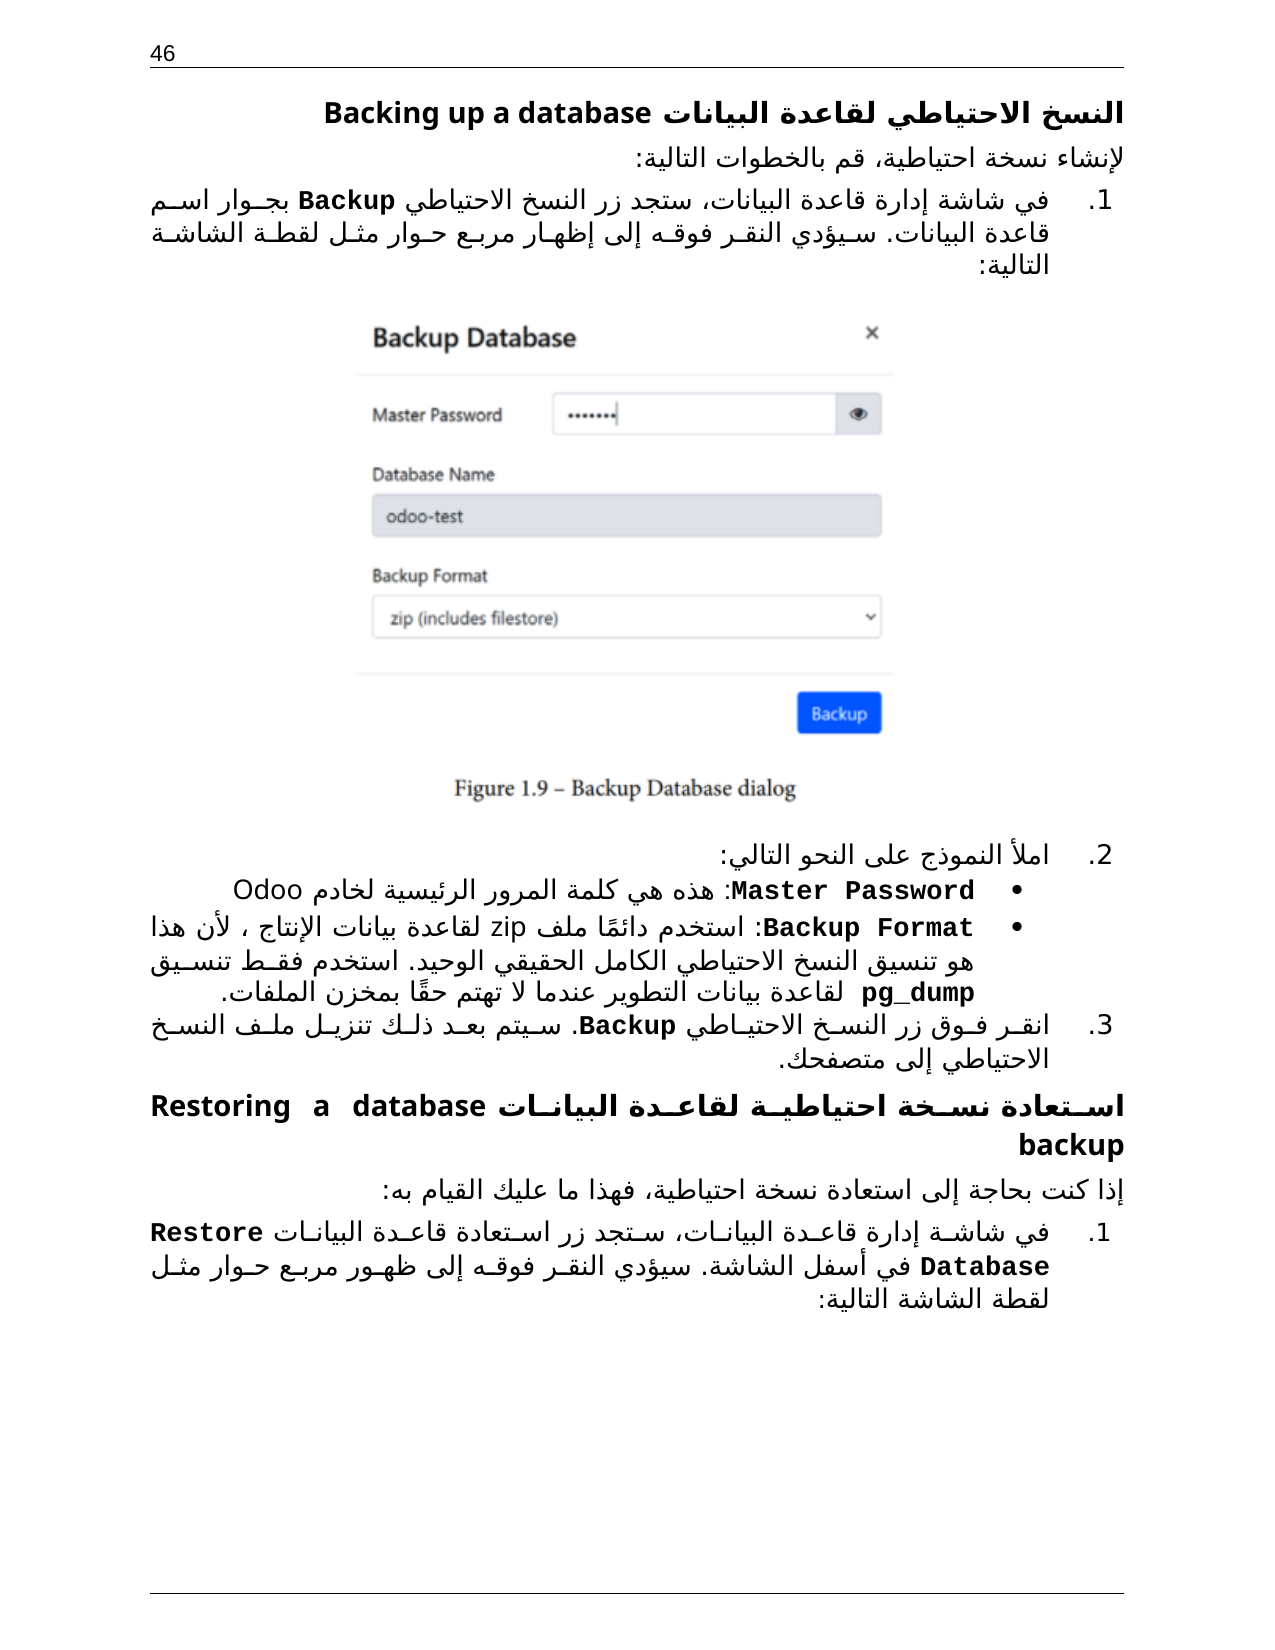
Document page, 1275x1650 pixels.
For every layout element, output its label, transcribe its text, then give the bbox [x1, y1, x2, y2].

text استعادة نسخة احتياطية لقاعدة البيانات Restoring a database backup [150, 1085, 1125, 1164]
list في شاشة إدارة قاعدة البيانات، ستجد زر استعادة قاعدة البيانات Restore Database في أسفل الشاشة. سيؤدي النقر فوقه إلى ظهور مربع حوار مثل لقطة الشاشة التالية: [150, 1217, 1087, 1315]
list Backup Format: استخدم دائمًا ملف zip لقاعدة بيانات الإنتاج ، لأن هذا هو تنسيق النسخ الاحتياطي الكامل الحقيقي الوحيد. استخدم فقط تنسيق pg_dump لقاعدة بيانات التطوير عندما لا تهتم حقًا بمخزن الملفات. [150, 908, 1012, 1010]
list Master Password: هذه هي كلمة المرور الرئيسية لخادم Odoo [150, 871, 1012, 908]
text لإنشاء نسخة احتياطية، قم بالخطوات التالية: [150, 142, 1125, 174]
list في شاشة إدارة قاعدة البيانات، ستجد زر النسخ الاحتياطي Backup بجوار اسم قاعدة البيانات. سيؤدي النقر فوقه إلى إظهار مربع حوار مثل لقطة الشاشة التالية: [150, 184, 1087, 281]
text إذا كنت بحاجة إلى استعادة نسخة احتياطية، فهذا ما عليك القيام به: [150, 1175, 1125, 1206]
text النسخ الاحتياطي لقاعدة البيانات Backing up a database [150, 92, 1125, 132]
list انقر فوق زر النسخ الاحتياطي Backup. سيتم بعد ذلك تنزيل ملف النسخ الاحتياطي إلى متصفحك. [150, 1010, 1087, 1074]
list املأ النموذج على النحو التالي: [150, 839, 1087, 871]
